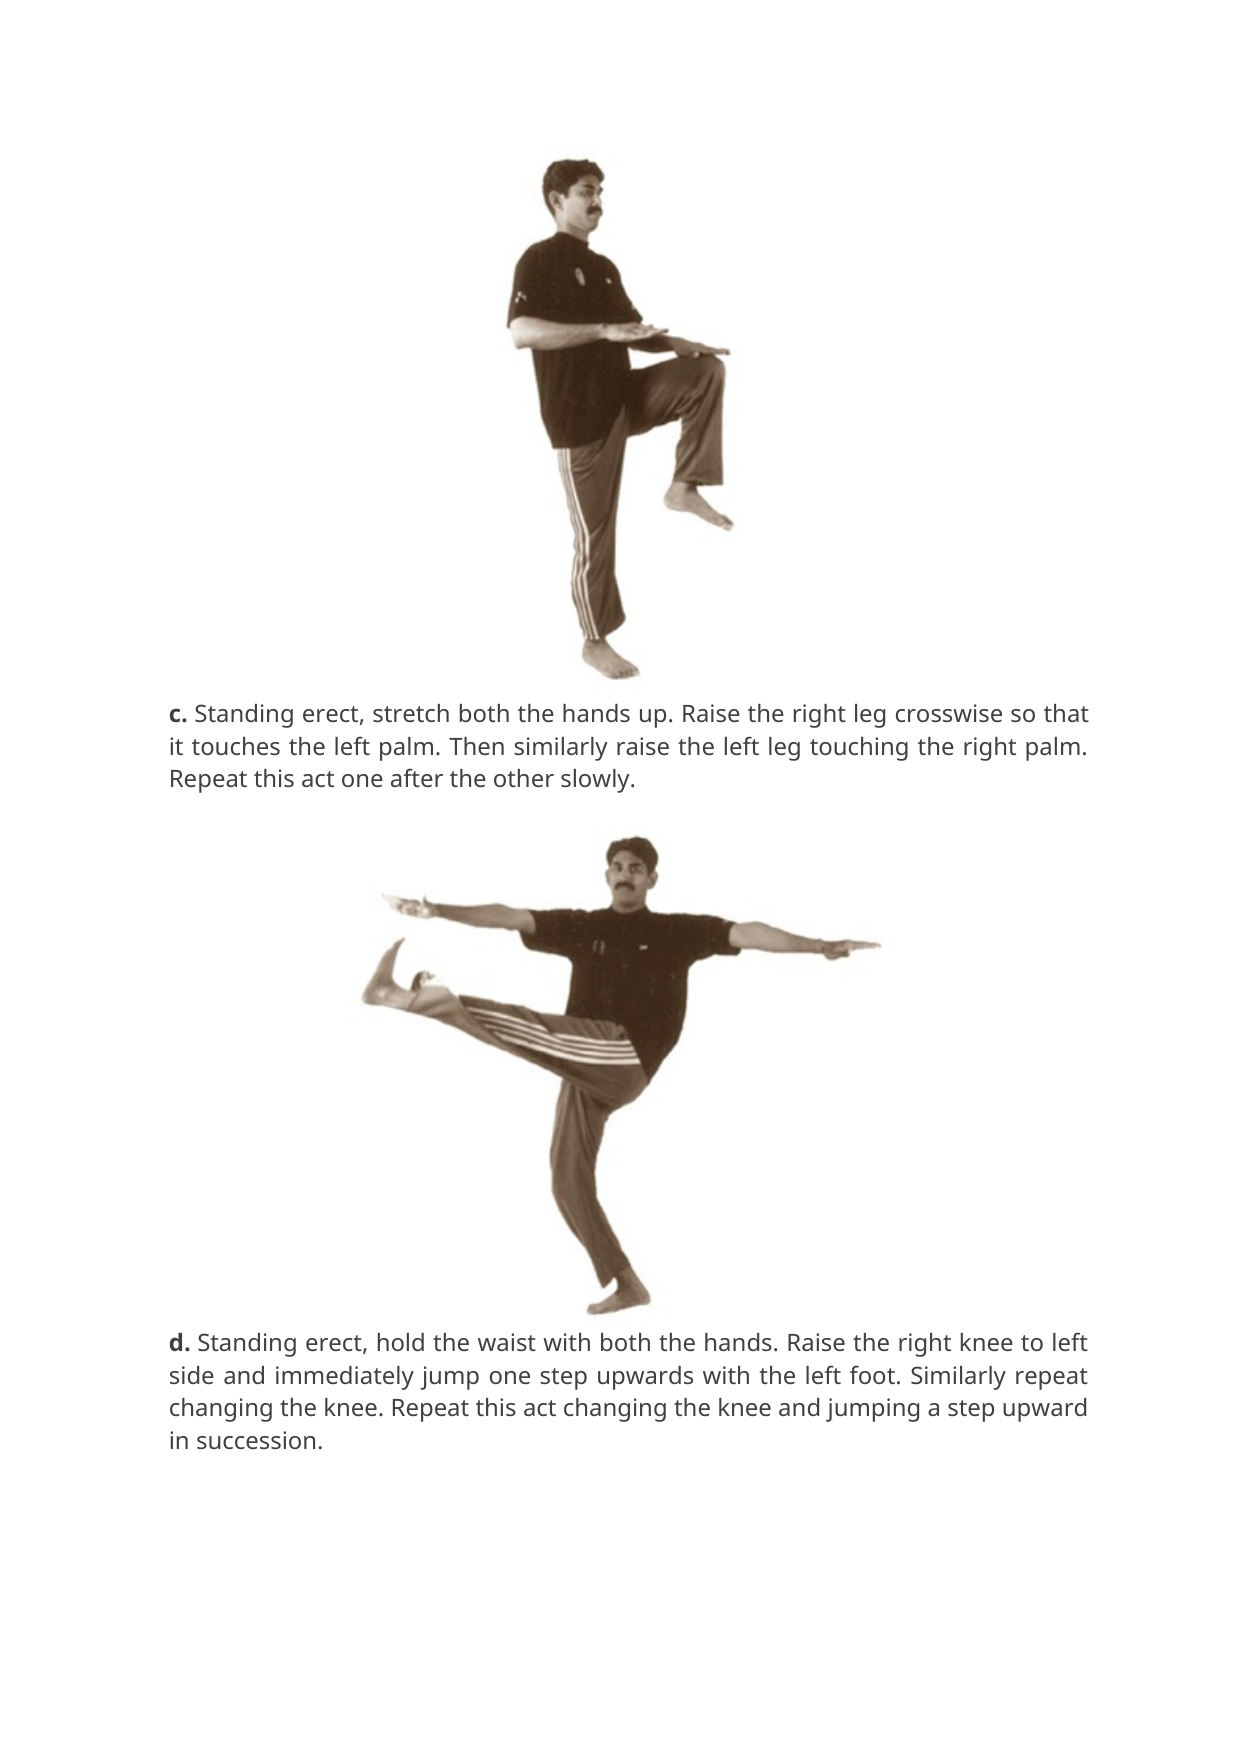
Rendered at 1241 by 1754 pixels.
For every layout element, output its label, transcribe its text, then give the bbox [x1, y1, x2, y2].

picture [495, 150, 745, 697]
text c. Standing erect, stretch both the hands up. Raise the right leg crosswise so that it touches the left palm. Then similarly raise the left leg touching the right palm. Repeat this act one after the other slowly. [169, 697, 1090, 795]
picture [346, 826, 894, 1326]
text d. Standing erect, hold the waist with both the hands. Raise the right knee to left side and immediately jump one step upwards with the left foot. Similarly repeat changing the knee. Repeat this act changing the knee and jumping a step upward in succession. [169, 1326, 1090, 1456]
